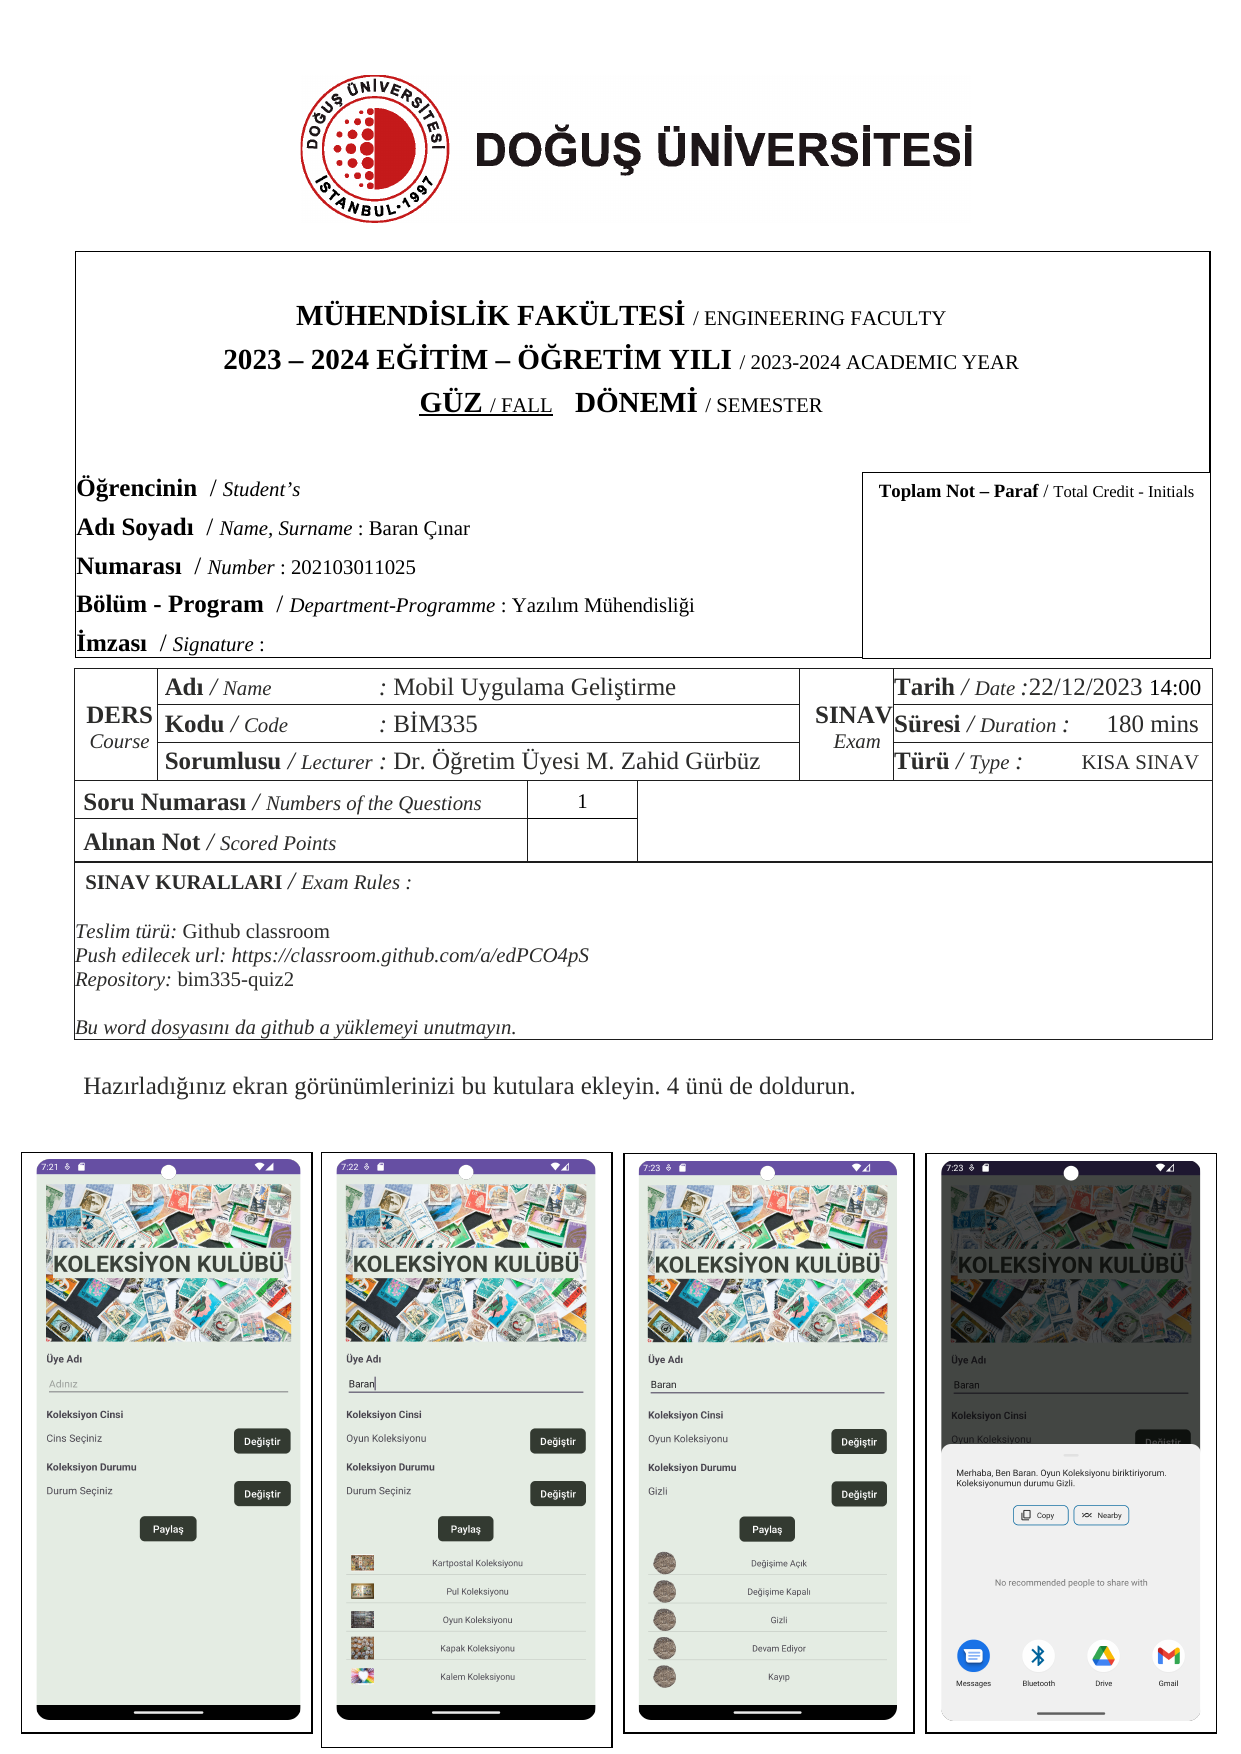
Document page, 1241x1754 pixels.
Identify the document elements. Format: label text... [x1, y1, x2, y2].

table_cell Soru Numarası / Numbers of the Questions [75, 781, 527, 818]
table_header DERS Course [75, 669, 157, 780]
table_cell Alınan Not / Scored Points [75, 819, 527, 861]
table_header [773, 669, 799, 704]
picture [36, 1159, 301, 1720]
table_cell Sorumlusu / Lecturer [158, 743, 378, 780]
text GÜZ / FALL DÖNEMİ / SEMESTER [76, 382, 1209, 419]
text Öğrencinin / Student’s [76, 470, 1209, 502]
picture [638, 1161, 897, 1720]
table_header Adı / Name [158, 669, 378, 704]
text İmzası / Signature : [76, 625, 862, 657]
picture [941, 1161, 1201, 1721]
table_cell : BİM335 [378, 705, 799, 742]
table_cell 1 [528, 781, 637, 818]
subtitle Hazırladığınız ekran görünümlerinizi bu kutulara ekleyin. 4 ünü de doldurun. [83, 1071, 1122, 1100]
table_cell : Dr. Öğretim Üyesi M. Zahid Gürbüz [378, 743, 799, 780]
table_header Tarih / Date : 22/12/2023 14:00 [894, 669, 1212, 704]
table_cell SINAV KURALLARI / Exam Rules : Teslim türü: Github classroom Push edilecek url: https://classroom.github.com/a/edPCO4pS Repository: bim335-quiz2 Bu word dosyasını da github a yüklemeyi unutmayın. [75, 863, 1212, 1039]
table_cell Süresi / Duration : 180 mins [894, 705, 1212, 742]
text Bölüm - Program / Department-Programme : Yazılım Mühendisliği [76, 586, 862, 618]
picture [336, 1159, 596, 1720]
text 2023 – 2024 EĞİTİM – ÖĞRETİM YILI / 2023-2024 ACADEMIC YEAR [76, 339, 1209, 375]
text Numarası / Number : 202103011025 [76, 548, 862, 579]
table_cell Kodu / Code [158, 705, 378, 742]
table_header SINAV Exam [800, 669, 891, 780]
table_cell Türü / Type : KISA SINAV [894, 743, 1212, 780]
picture [300, 75, 972, 223]
text Adı Soyadı / Name, Surname : Baran Çınar [76, 509, 862, 541]
table_header : Mobil Uygulama Geliştirme [378, 669, 773, 704]
text MÜHENDİSLİK FAKÜLTESİ / ENGINEERING FACULTY [76, 295, 1209, 331]
table_cell [638, 781, 1212, 861]
table_cell [528, 819, 637, 861]
